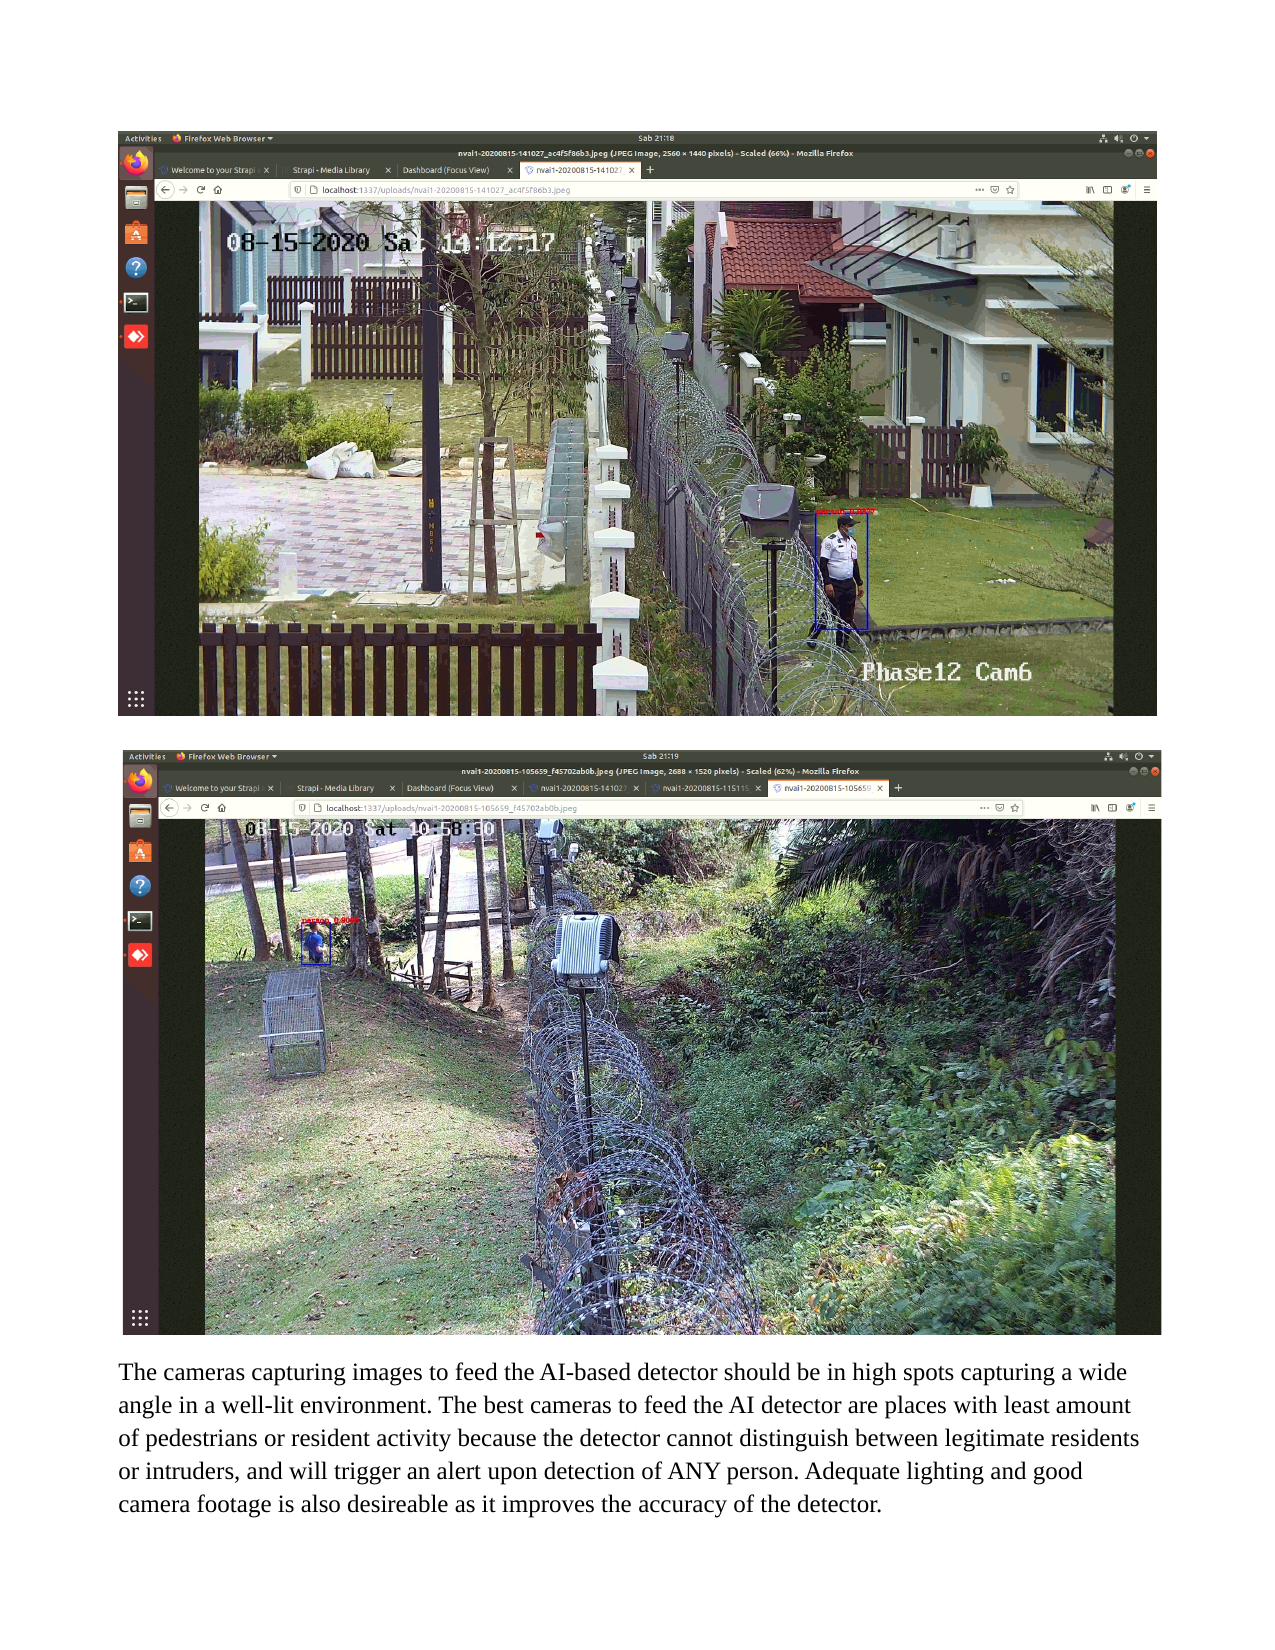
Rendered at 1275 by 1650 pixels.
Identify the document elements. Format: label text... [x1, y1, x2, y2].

picture [118, 131, 1157, 716]
picture [122, 750, 1162, 1335]
